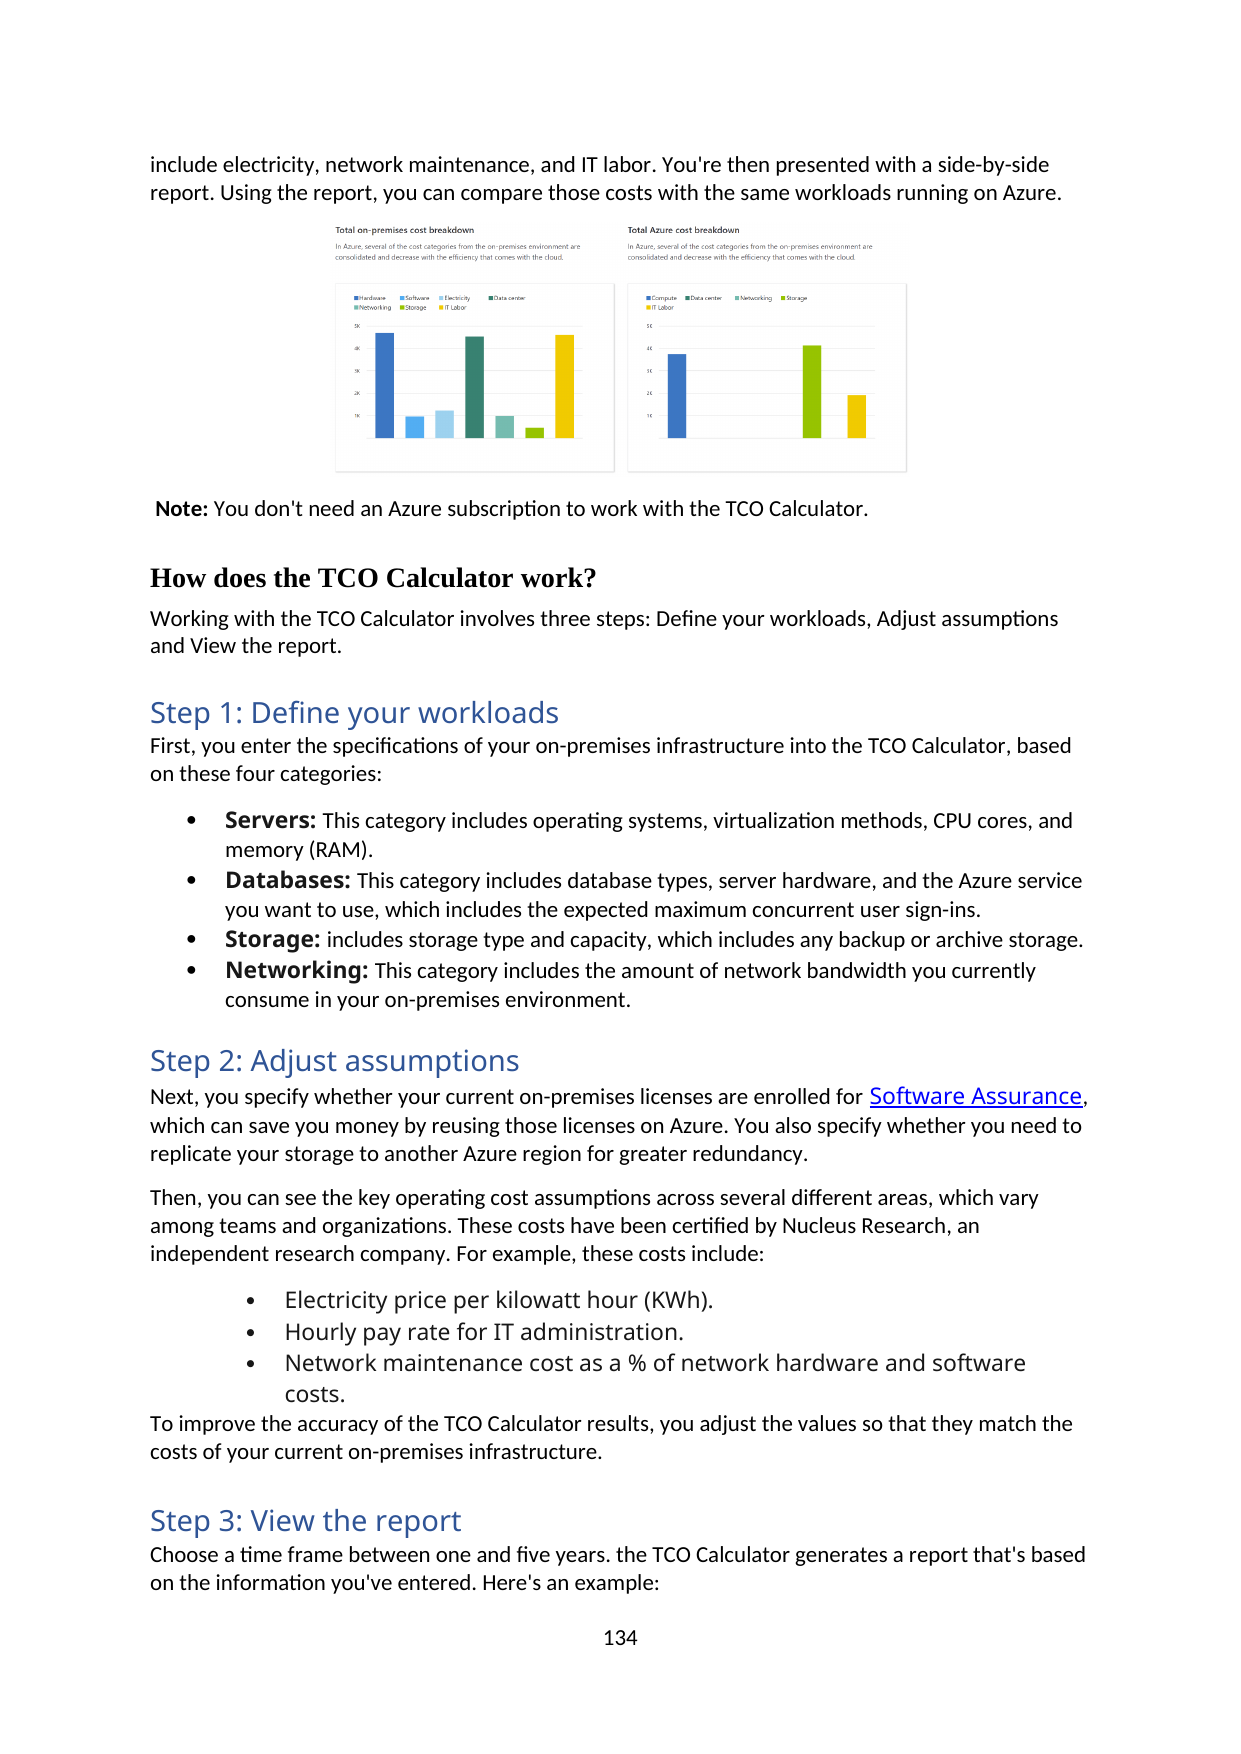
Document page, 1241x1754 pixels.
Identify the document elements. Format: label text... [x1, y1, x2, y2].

text Working with the TCO Calculator involves three steps: Define your workloads, Adjust assumptions and View the report. [150, 604, 1090, 660]
subtitle Step 3: View the report [150, 1500, 1090, 1540]
list Storage: includes storage type and capacity, which includes any backup or archive storage. [187, 923, 1090, 954]
list Network maintenance cost as a % of network hardware and software costs. [247, 1347, 1090, 1409]
subtitle How does the TCO Calculator work? [150, 561, 1090, 593]
list Databases: This category includes database types, server hardware, and the Azure service you want to use, which includes the expected maximum concurrent user sign-ins. [187, 863, 1090, 923]
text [150, 150, 1090, 206]
subtitle Step 2: Adjust assumptions [150, 1040, 1090, 1079]
text Then, you can see the key operating cost assumptions across several different areas, which vary among teams and organizations. These costs have been certified by Nucleus Research, an independent research company. For example, these costs include: [150, 1183, 1090, 1268]
text To improve the accuracy of the TCO Calculator results, you adjust the values so that they match the costs of your current on-premises infrastructure. [150, 1409, 1090, 1465]
subtitle Step 1: Define your workloads [150, 692, 1090, 732]
text Next, you specify whether your current on-premises licenses are enrolled for Software Assurance, which can save you money by reusing those licenses on Azure. You also specify whether you need to replicate your storage to another Azure region for greater redundancy. [150, 1079, 1090, 1167]
text Note: You don't need an Azure subscription to work with the TCO Calculator. [150, 494, 1090, 522]
text First, you enter the specifications of your on-premises infrastructure into the TCO Calculator, based on these four categories: [150, 732, 1090, 788]
list Hourly pay rate for IT administration. [247, 1316, 1090, 1347]
list Electricity price per kilowatt hour (KWh). [247, 1284, 1090, 1316]
picture [330, 222, 911, 477]
list Networking: This category includes the amount of network bandwidth you currently consume in your on-premises environment. [187, 954, 1090, 1013]
list Servers: This category includes operating systems, virtualization methods, CPU cores, and memory (RAM). [187, 804, 1090, 863]
text Choose a time frame between one and five years. the TCO Calculator generates a report that's based on the information you've entered. Here's an example: [150, 1540, 1090, 1596]
